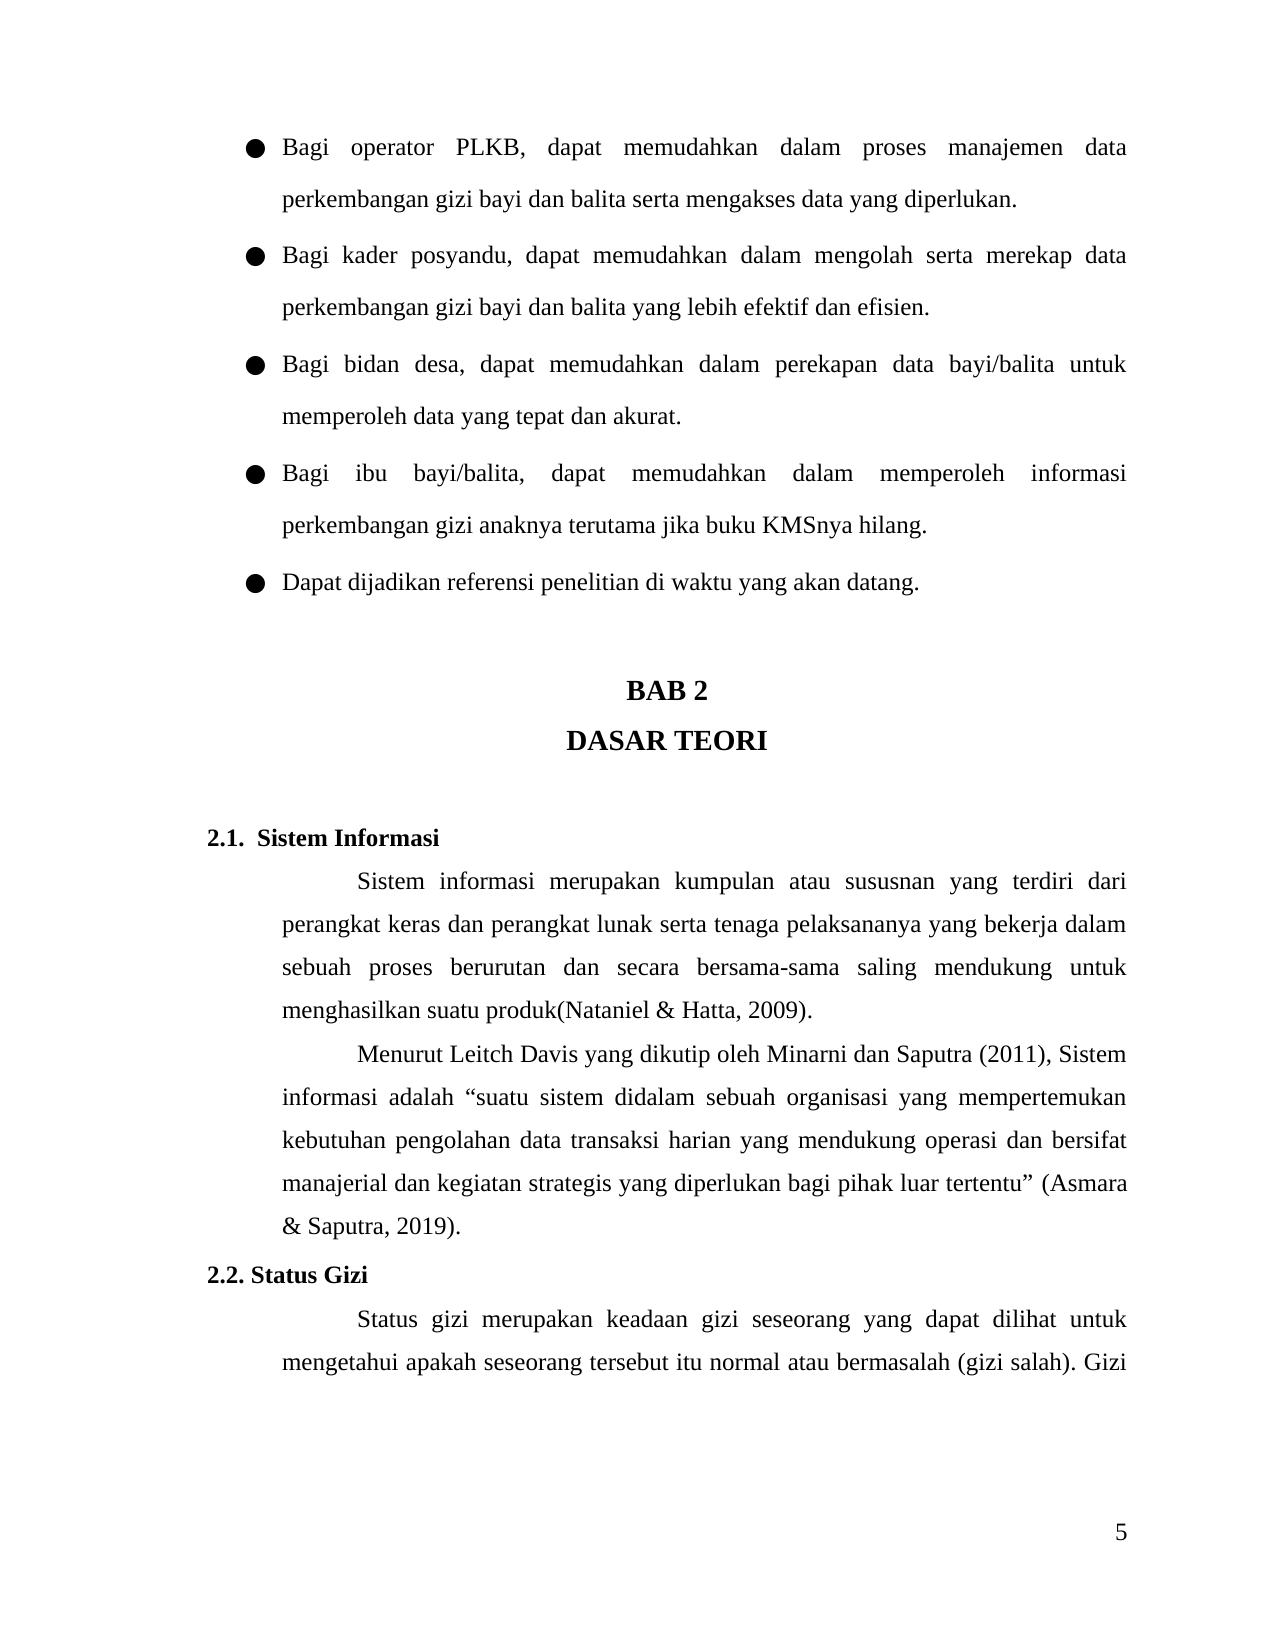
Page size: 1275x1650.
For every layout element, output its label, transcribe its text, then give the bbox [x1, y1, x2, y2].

list Dapat dijadikan referensi penelitian di waktu yang akan datang. [244, 553, 1127, 604]
text Menurut Leitch Davis yang dikutip oleh Minarni dan Saputra (2011), Sistem informasi adalah “suatu sistem didalam sebuah organisasi yang mempertemukan kebutuhan pengolahan data transaksi harian yang mendukung operasi dan bersifat manajerial dan kegiatan strategis yang diperlukan bagi pihak luar tertentu” (Asmara & Saputra, 2019). [282, 1039, 1127, 1240]
list Bagi bidan desa, dapat memudahkan dalam perekapan data bayi/balita untuk memperoleh data yang tepat dan akurat. [244, 336, 1127, 430]
text Sistem informasi merupakan kumpulan atau sususnan yang terdiri dari perangkat keras dan perangkat lunak serta tenaga pelaksananya yang bekerja dalam sebuah proses berurutan dan secara bersama-sama saling mendukung untuk menghasilkan suatu produk(Nataniel & Hatta, 2009). [282, 866, 1127, 1024]
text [282, 1304, 1127, 1376]
subtitle 2.1. Sistem Informasi [207, 823, 1127, 852]
list Bagi kader posyandu, dapat memudahkan dalam mengolah serta merekap data perkembangan gizi bayi dan balita yang lebih efektif dan efisien. [244, 227, 1127, 321]
list Bagi operator PLKB, dapat memudahkan dalam proses manajemen data perkembangan gizi bayi dan balita serta mengakses data yang diperlukan. [244, 118, 1127, 212]
list Bagi ibu bayi/balita, dapat memudahkan dalam memperoleh informasi perkembangan gizi anaknya terutama jika buku KMSnya hilang. [244, 444, 1127, 539]
subtitle BAB 2 DASAR TEORI [207, 673, 1127, 757]
subtitle 2.2. Status Gizi [207, 1261, 1127, 1289]
